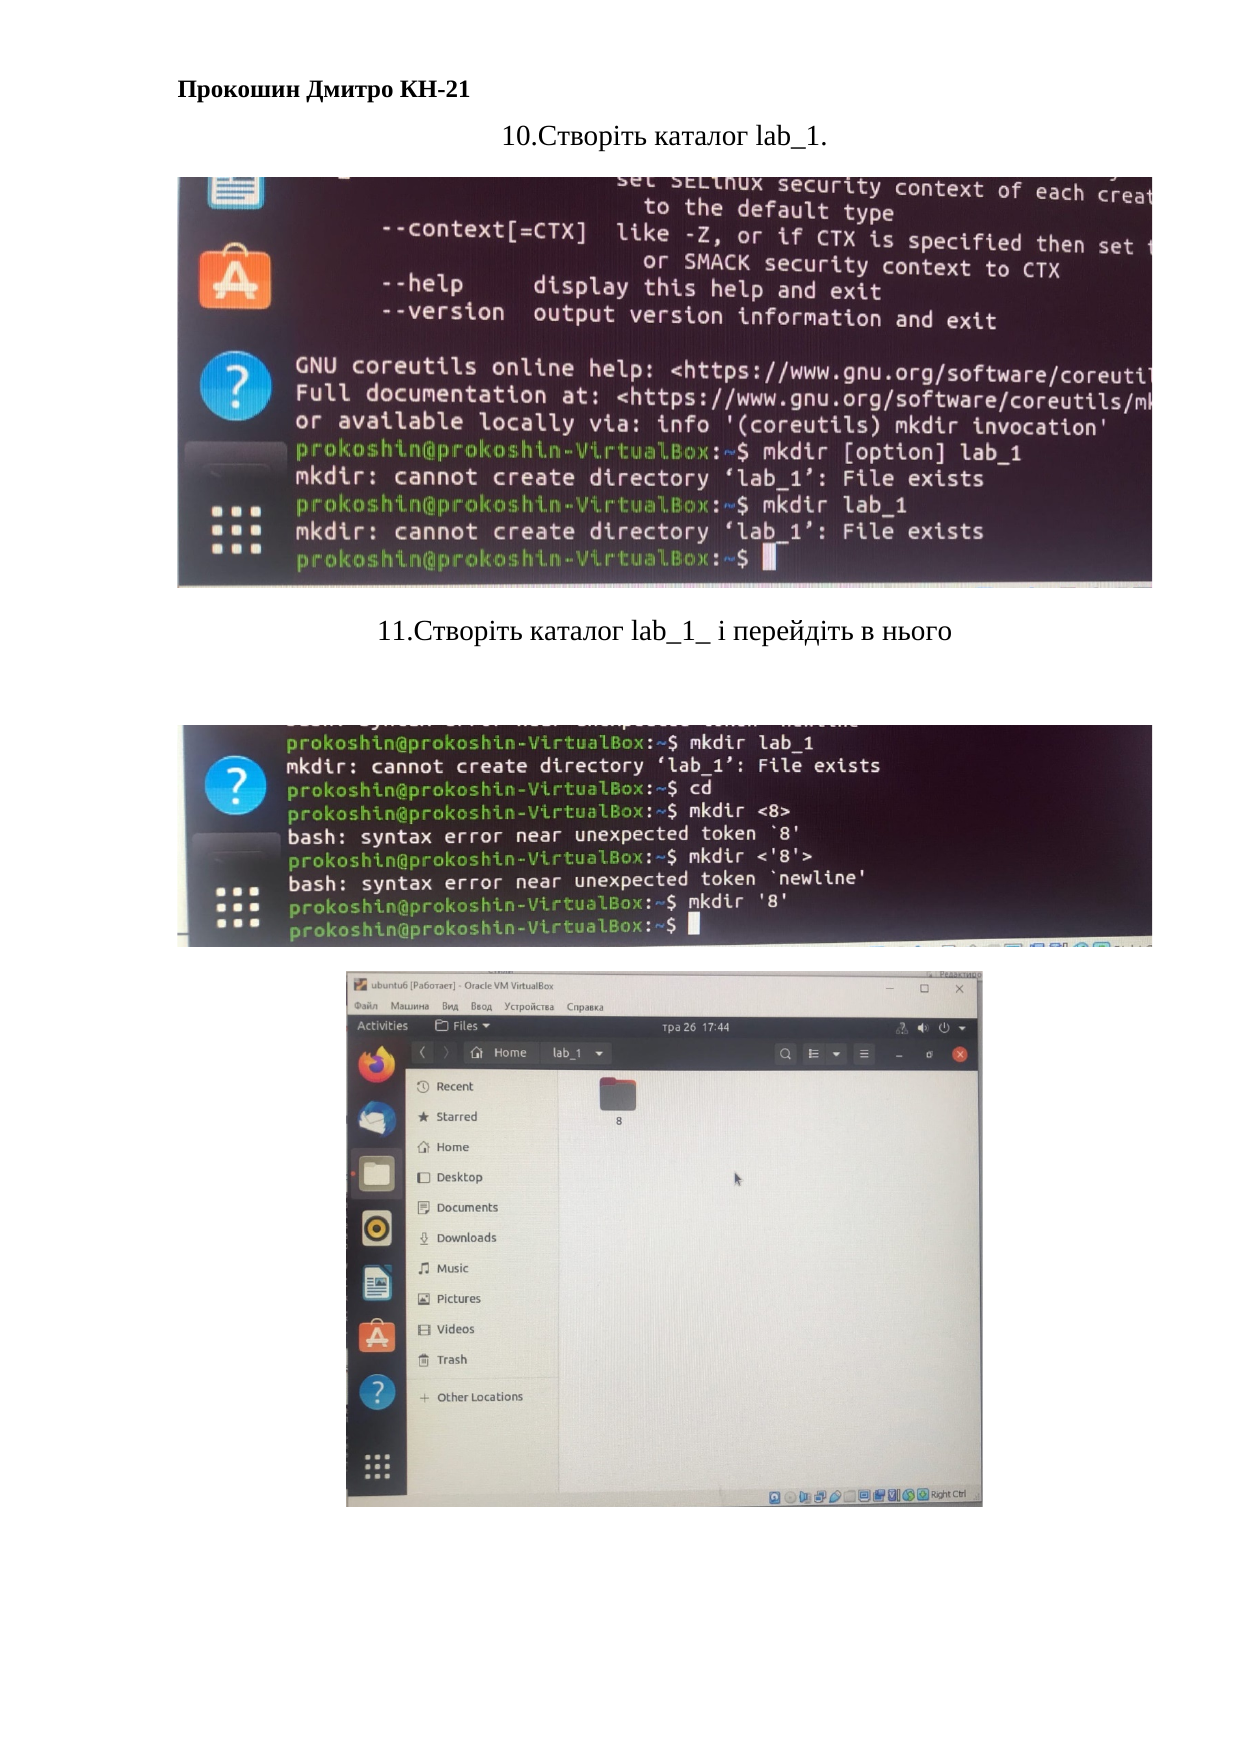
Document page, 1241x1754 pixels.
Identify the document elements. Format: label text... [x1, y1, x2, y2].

picture [177, 725, 1153, 947]
text 11.Створіть каталог lab_1_ і перейдіть в нього [177, 613, 1152, 646]
picture [177, 177, 1153, 588]
text 10.Створіть каталог lab_1. [177, 118, 1152, 152]
picture [346, 971, 983, 1507]
